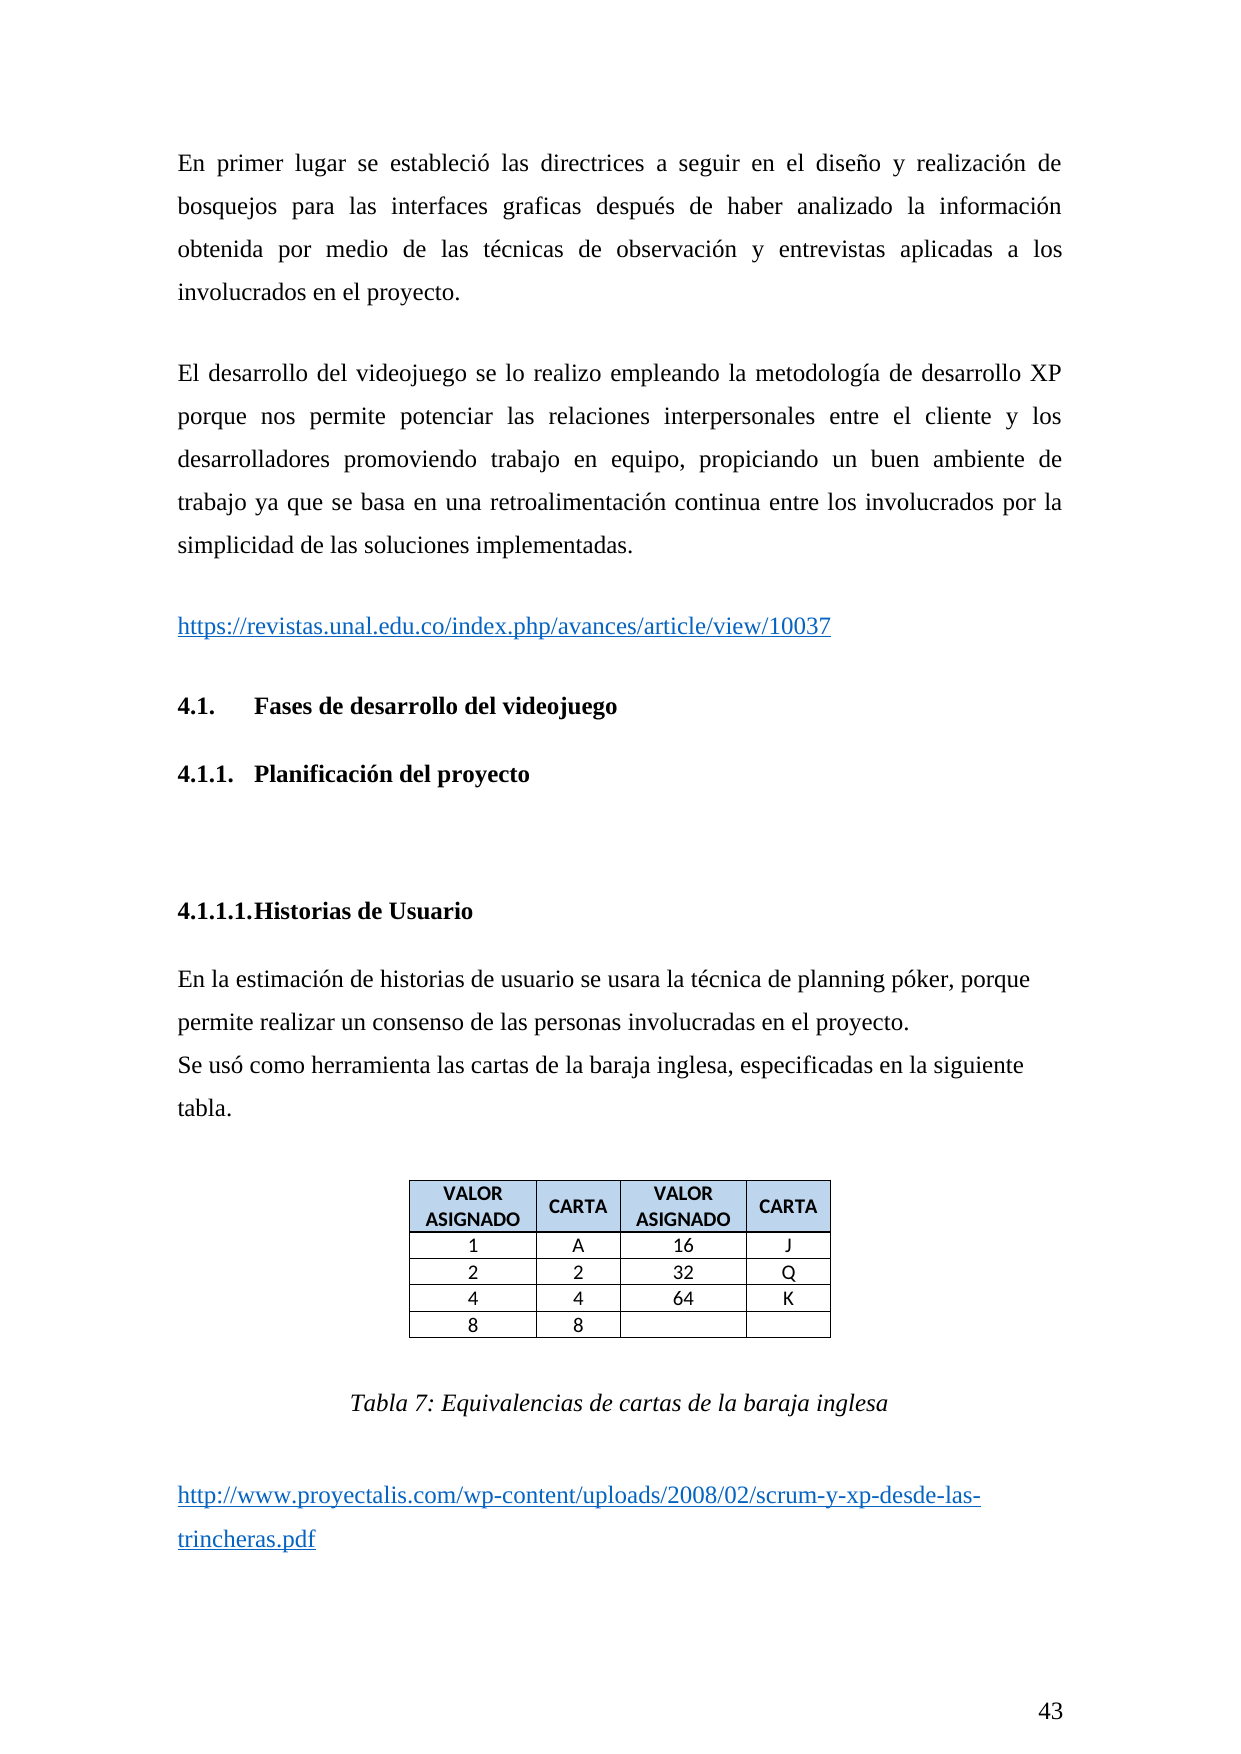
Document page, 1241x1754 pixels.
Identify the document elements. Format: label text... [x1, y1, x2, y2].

table_cell 8 [410, 1312, 536, 1337]
table_cell 32 [621, 1259, 746, 1284]
text En la estimación de historias de usuario se usara la técnica de planning póker, porque permite realizar un consenso de las personas involucradas en el proyecto. [177, 964, 1063, 1036]
text http://www.proyectalis.com/wp-content/uploads/2008/02/scrum-y-xp-desde-las-trincheras.pdf [177, 1481, 1063, 1552]
table_cell 4 [537, 1285, 620, 1311]
table_header VALOR ASIGNADO [410, 1181, 536, 1231]
table_cell J [747, 1233, 830, 1258]
table_header CARTA [537, 1181, 620, 1231]
subtitle Fases de desarrollo del videojuego [177, 691, 1063, 720]
table_cell 16 [621, 1233, 746, 1258]
text Tabla 7: Equivalencias de cartas de la baraja inglesa [177, 1388, 1063, 1417]
table_cell [747, 1312, 830, 1337]
table_cell 8 [537, 1312, 620, 1337]
table_cell 2 [410, 1259, 536, 1284]
table_cell 1 [410, 1233, 536, 1258]
table_cell [621, 1312, 746, 1337]
table_cell A [537, 1233, 620, 1258]
subtitle Historias de Usuario [177, 896, 1063, 924]
table_header CARTA [747, 1181, 830, 1231]
text El desarrollo del videojuego se lo realizo empleando la metodología de desarrollo XP porque nos permite potenciar las relaciones interpersonales entre el cliente y los desarrolladores promoviendo trabajo en equipo, propiciando un buen ambiente de trabajo ya que se basa en una retroalimentación continua entre los involucrados por la simplicidad de las soluciones implementadas. [177, 358, 1063, 559]
table_header VALOR ASIGNADO [621, 1181, 746, 1231]
table_cell 2 [537, 1259, 620, 1284]
table_cell K [747, 1285, 830, 1311]
text Se usó como herramienta las cartas de la baraja inglesa, especificadas en la siguiente tabla. [177, 1050, 1063, 1122]
subtitle Planificación del proyecto [177, 759, 1063, 788]
table_cell 64 [621, 1285, 746, 1311]
text https://revistas.unal.edu.co/index.php/avances/article/view/10037 [177, 611, 1063, 639]
table_cell Q [747, 1259, 830, 1284]
text En primer lugar se estableció las directrices a seguir en el diseño y realización de bosquejos para las interfaces graficas después de haber analizado la información obtenida por medio de las técnicas de observación y entrevistas aplicadas a los involucrados en el proyecto. [177, 148, 1063, 306]
table_cell 4 [410, 1285, 536, 1311]
